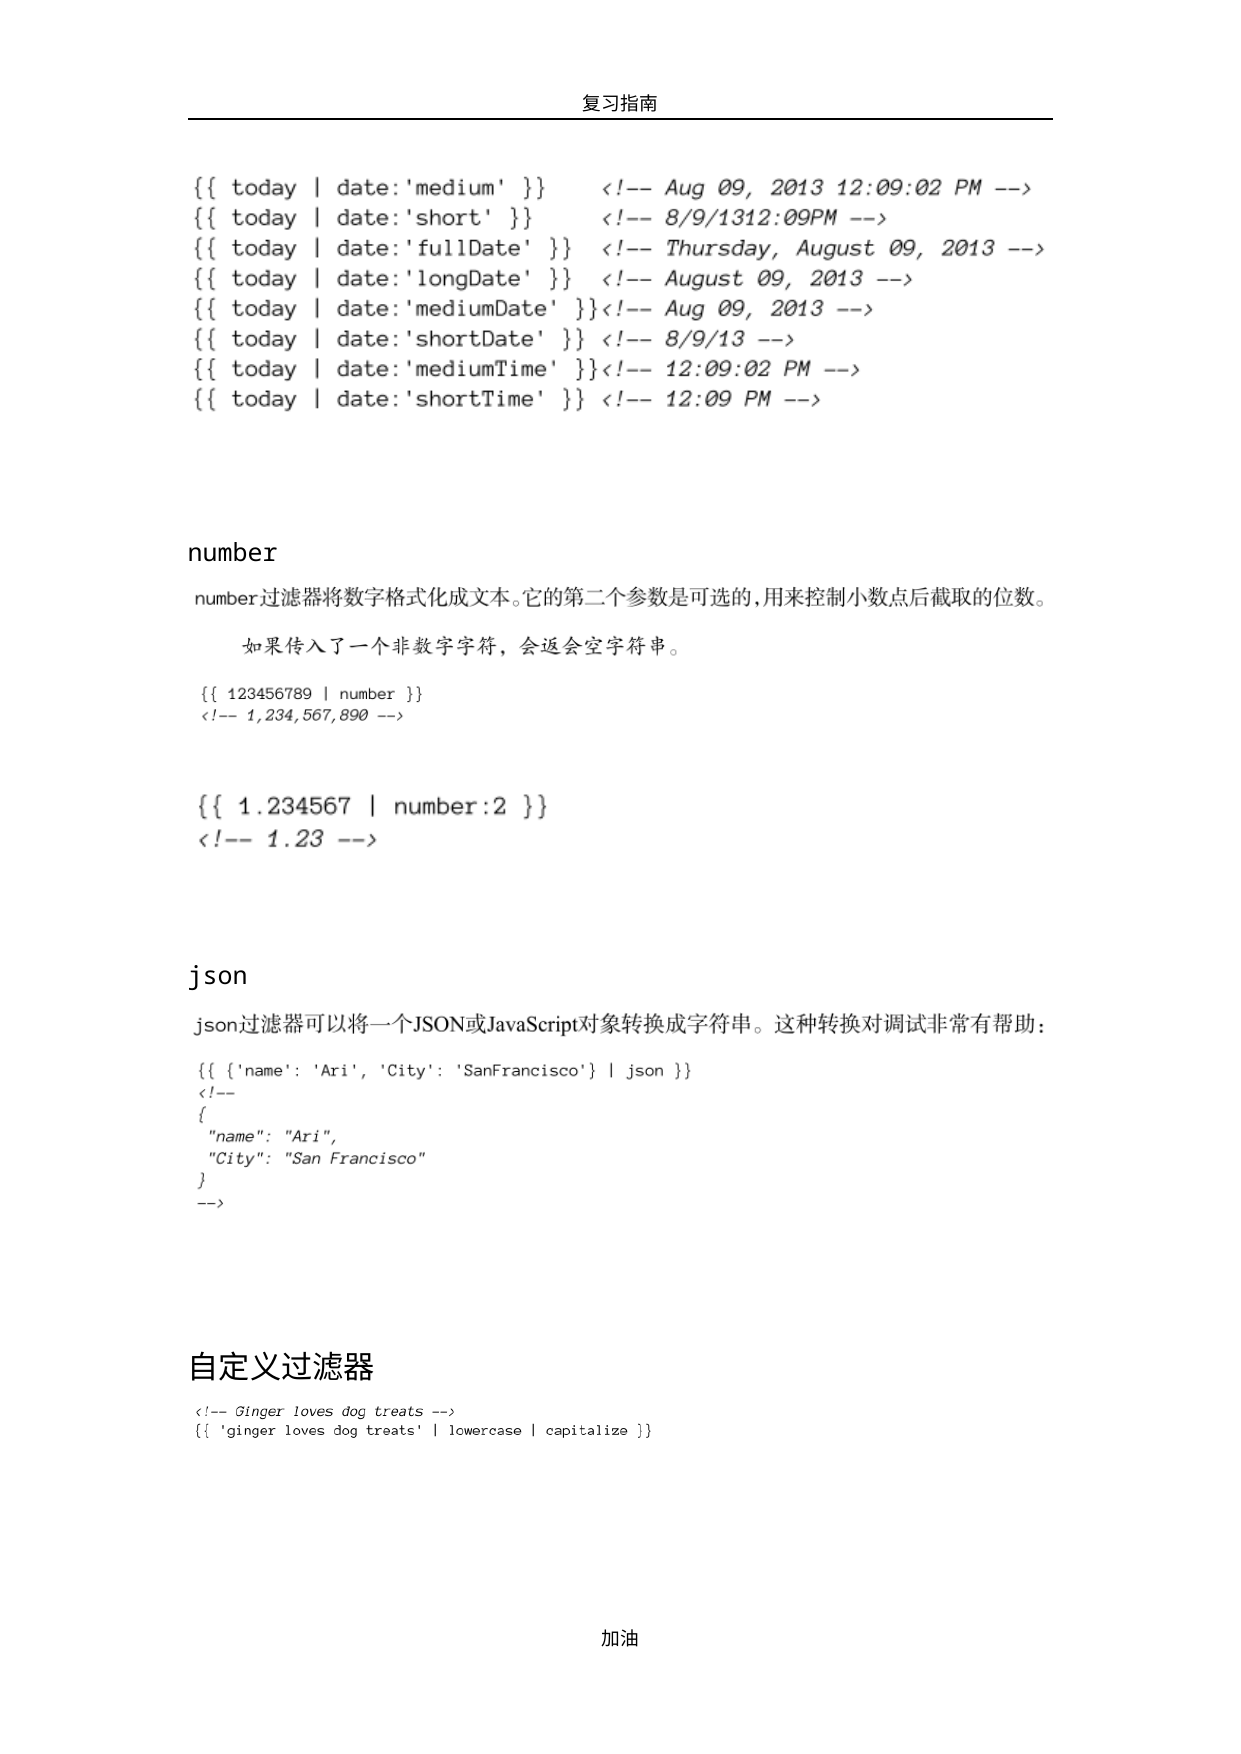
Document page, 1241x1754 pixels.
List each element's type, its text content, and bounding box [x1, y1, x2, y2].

picture [187, 1007, 1053, 1217]
picture [187, 162, 1053, 426]
picture [187, 779, 564, 863]
picture [187, 1397, 659, 1446]
text 自定义过滤器 [187, 1332, 1053, 1397]
picture [187, 584, 1053, 727]
text json [187, 942, 1053, 1007]
text number [187, 519, 1053, 584]
